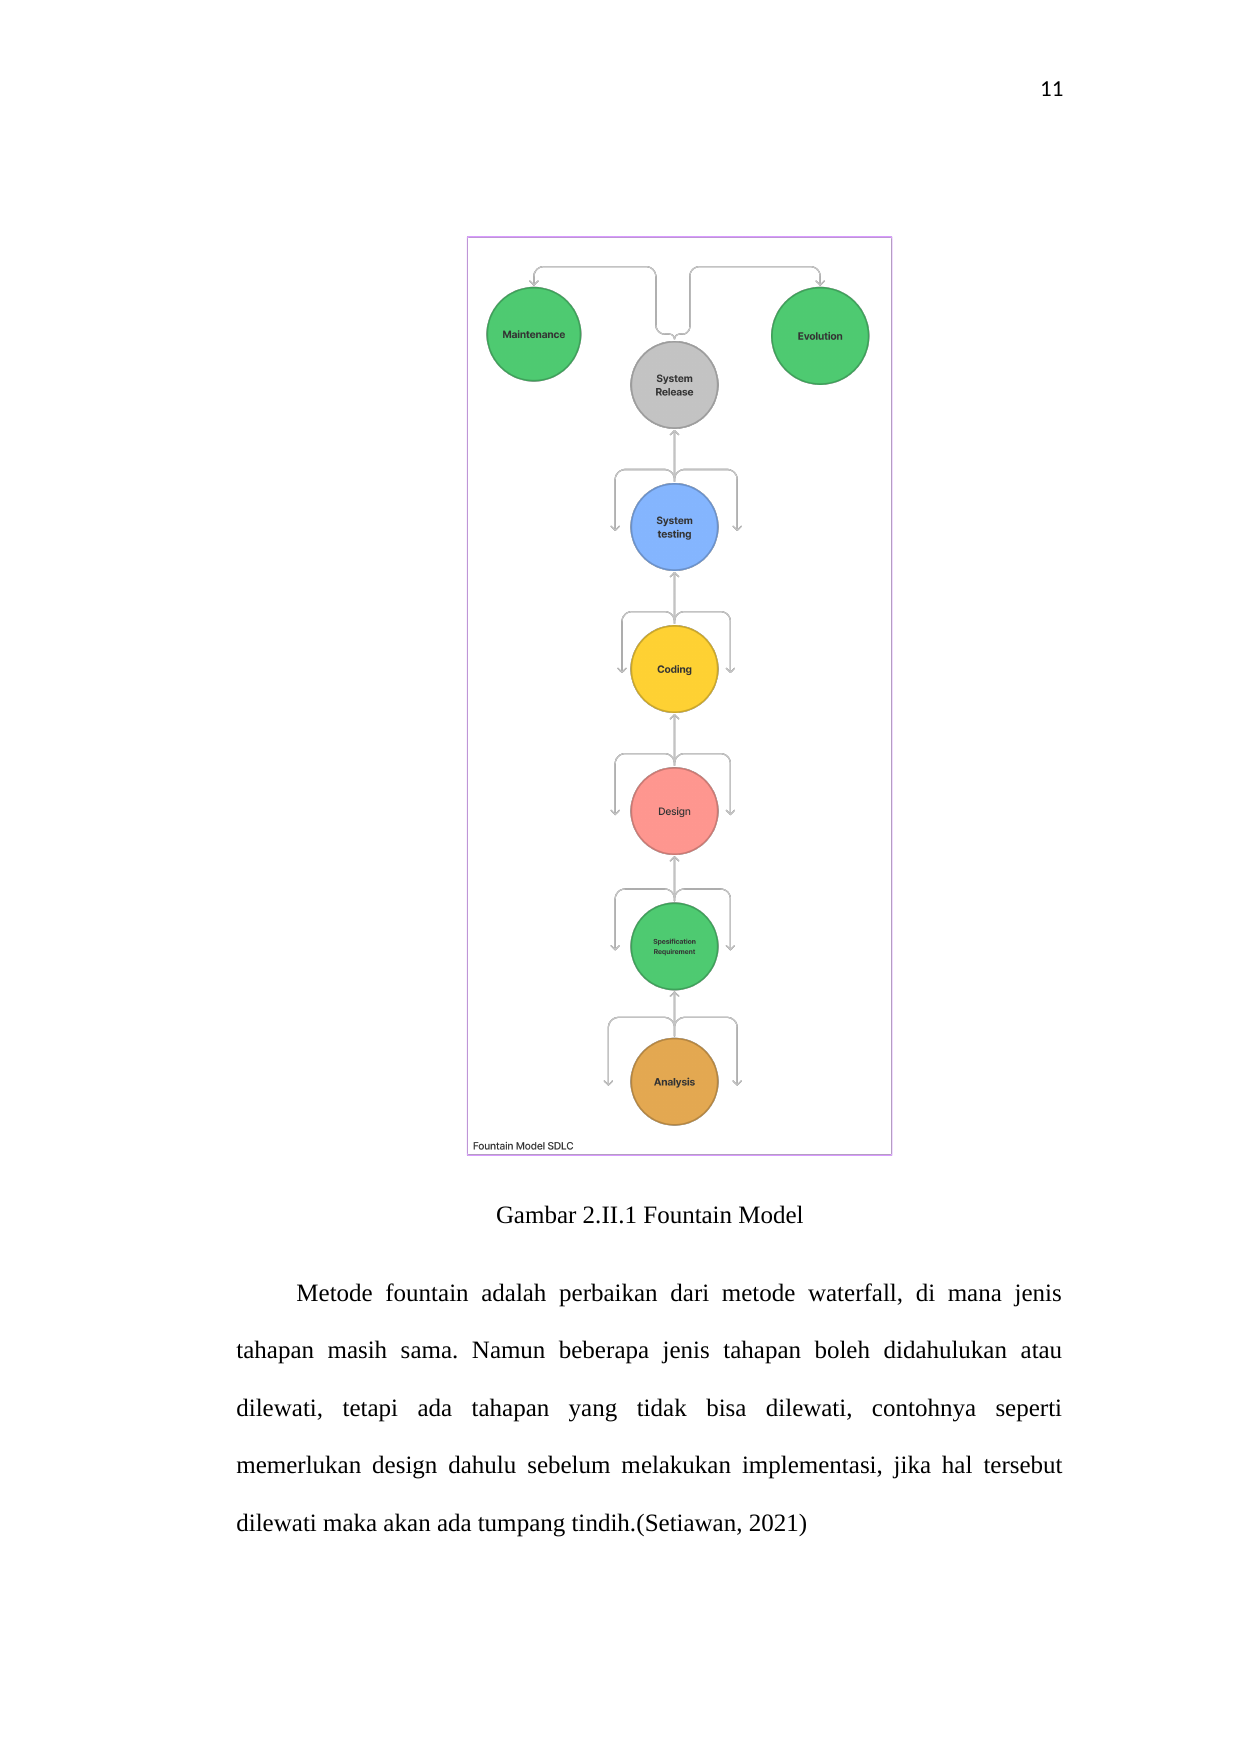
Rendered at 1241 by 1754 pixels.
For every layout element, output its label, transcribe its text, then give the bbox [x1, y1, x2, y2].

text Gambar 2.II.1 Fountain Model [236, 1200, 1063, 1228]
picture [466, 236, 893, 1156]
text Metode fountain adalah perbaikan dari metode waterfall, di mana jenis tahapan masih sama. Namun beberapa jenis tahapan boleh didahulukan atau dilewati, tetapi ada tahapan yang tidak bisa dilewati, contohnya seperti memerlukan design dahulu sebelum melakukan implementasi, jika hal tersebut dilewati maka akan ada tumpang tindih.(Setiawan, 2021) [236, 1278, 1063, 1537]
